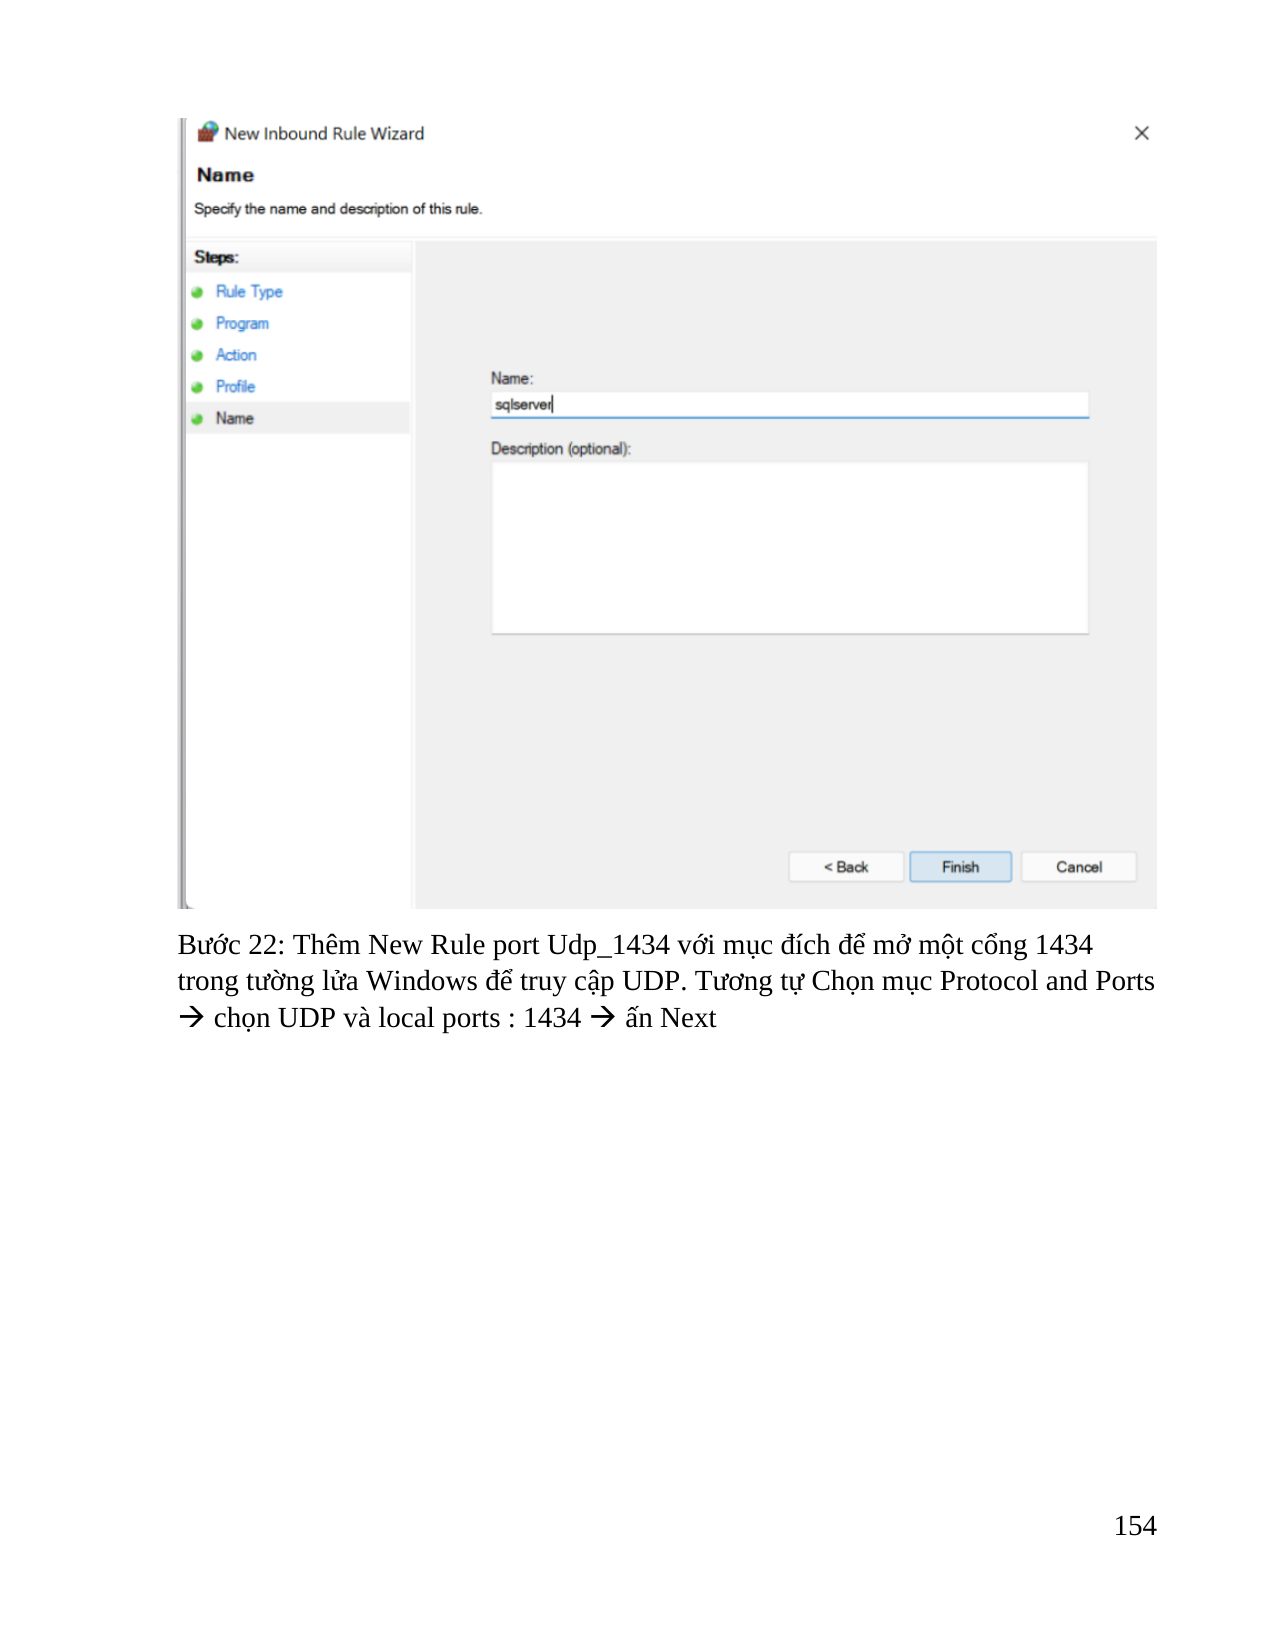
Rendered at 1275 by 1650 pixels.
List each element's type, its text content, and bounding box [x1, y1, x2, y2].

text Bước 22: Thêm New Rule port Udp_1434 với mục đích để mở một cổng 1434 trong tường lửa Windows để truy cập UDP. Tương tự Chọn mục Protocol and Ports chọn UDP và local ports : 1434 ấn Next [177, 927, 1157, 1033]
picture [177, 118, 1157, 909]
